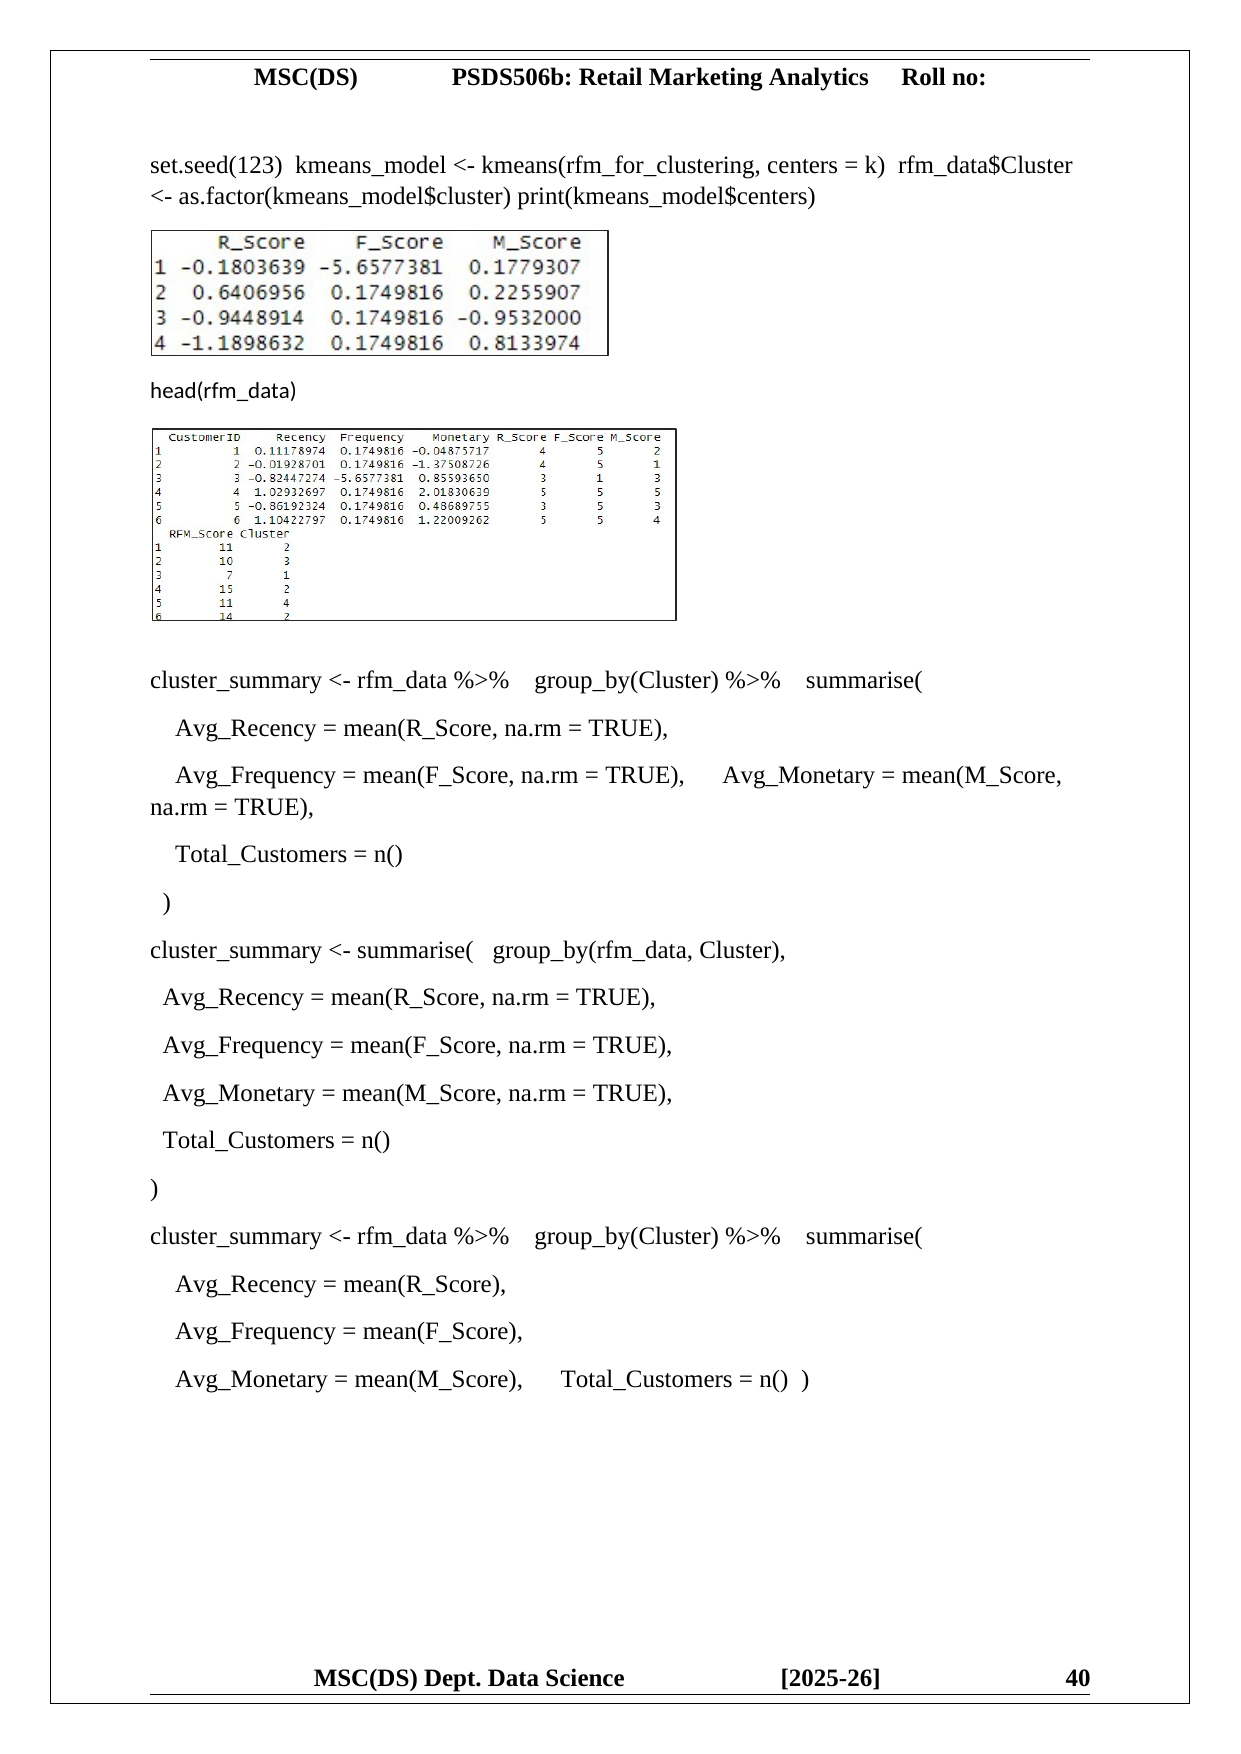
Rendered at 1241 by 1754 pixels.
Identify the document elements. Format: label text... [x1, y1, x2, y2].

text Avg_Recency = mean(R_Score, na.rm = TRUE), [150, 982, 1090, 1011]
text cluster_summary <- rfm_data %>% group_by(Cluster) %>% summarise( [150, 1221, 1090, 1250]
text cluster_summary <- rfm_data %>% group_by(Cluster) %>% summarise( [150, 665, 1090, 694]
picture [153, 430, 675, 620]
text cluster_summary <- summarise( group_by(rfm_data, Cluster), [150, 935, 1090, 963]
text ) [150, 1173, 1090, 1202]
text Avg_Monetary = mean(M_Score, na.rm = TRUE), [150, 1078, 1090, 1107]
text Avg_Frequency = mean(F_Score, na.rm = TRUE), [150, 1030, 1090, 1059]
picture [152, 231, 607, 355]
text ) [150, 887, 1090, 916]
text set.seed(123) kmeans_model <- kmeans(rfm_for_clustering, centers = k) rfm_data$Cluster <- as.factor(kmeans_model$cluster) print(kmeans_model$centers) [150, 150, 1090, 210]
text Avg_Monetary = mean(M_Score), Total_Customers = n() ) [150, 1364, 1090, 1393]
text Total_Customers = n() [150, 839, 1090, 868]
text Avg_Frequency = mean(F_Score), [150, 1316, 1090, 1345]
text Total_Customers = n() [150, 1126, 1090, 1154]
text Avg_Recency = mean(R_Score, na.rm = TRUE), [150, 713, 1090, 742]
text Avg_Recency = mean(R_Score), [150, 1269, 1090, 1297]
text Avg_Frequency = mean(F_Score, na.rm = TRUE), Avg_Monetary = mean(M_Score, na.rm = TRUE), [150, 761, 1090, 820]
